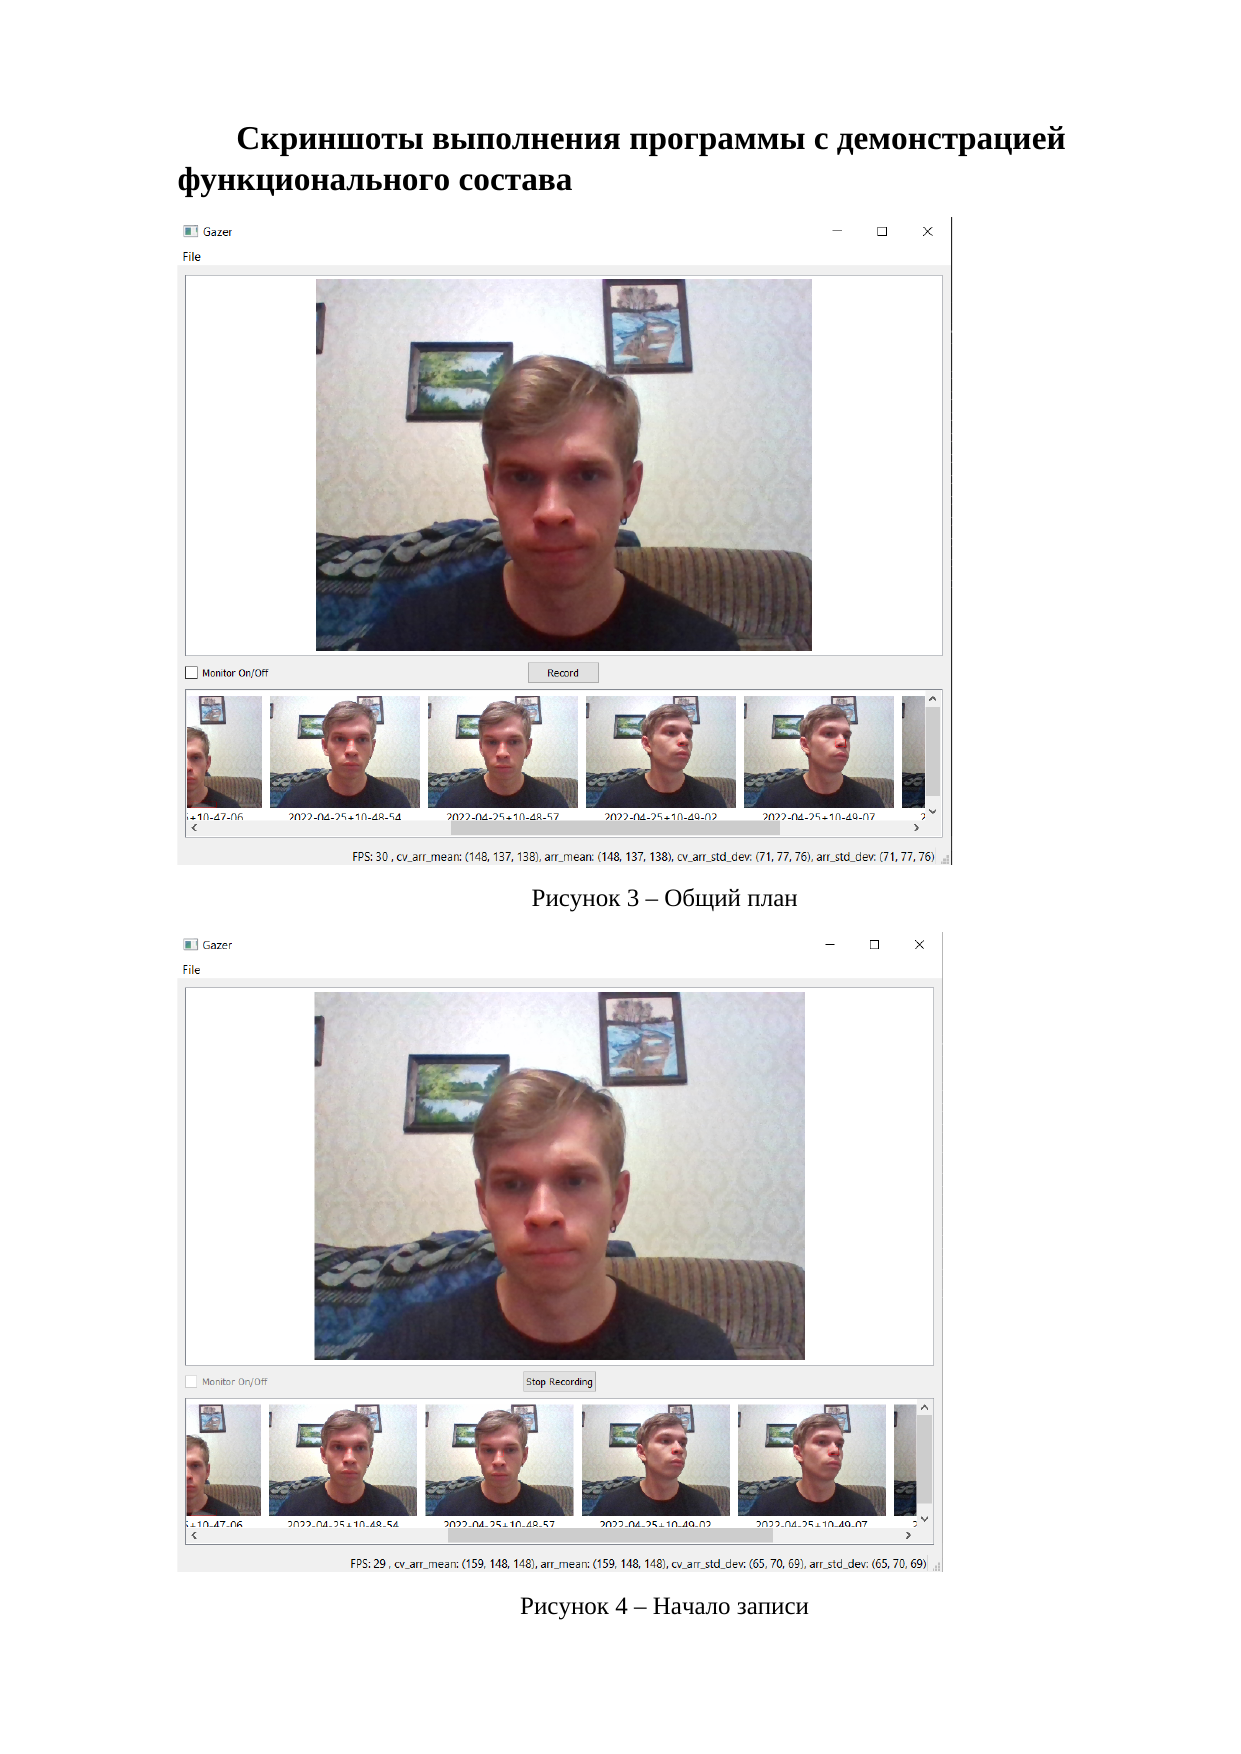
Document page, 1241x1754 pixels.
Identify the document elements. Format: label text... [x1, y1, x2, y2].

text Скриншоты выполнения программы с демонстрацией функционального состава [177, 118, 1152, 198]
text Рисунок 4 – Начало записи [177, 1591, 1152, 1619]
picture [177, 217, 953, 865]
text Рисунок 3 – Общий план [177, 883, 1152, 912]
picture [177, 932, 943, 1572]
